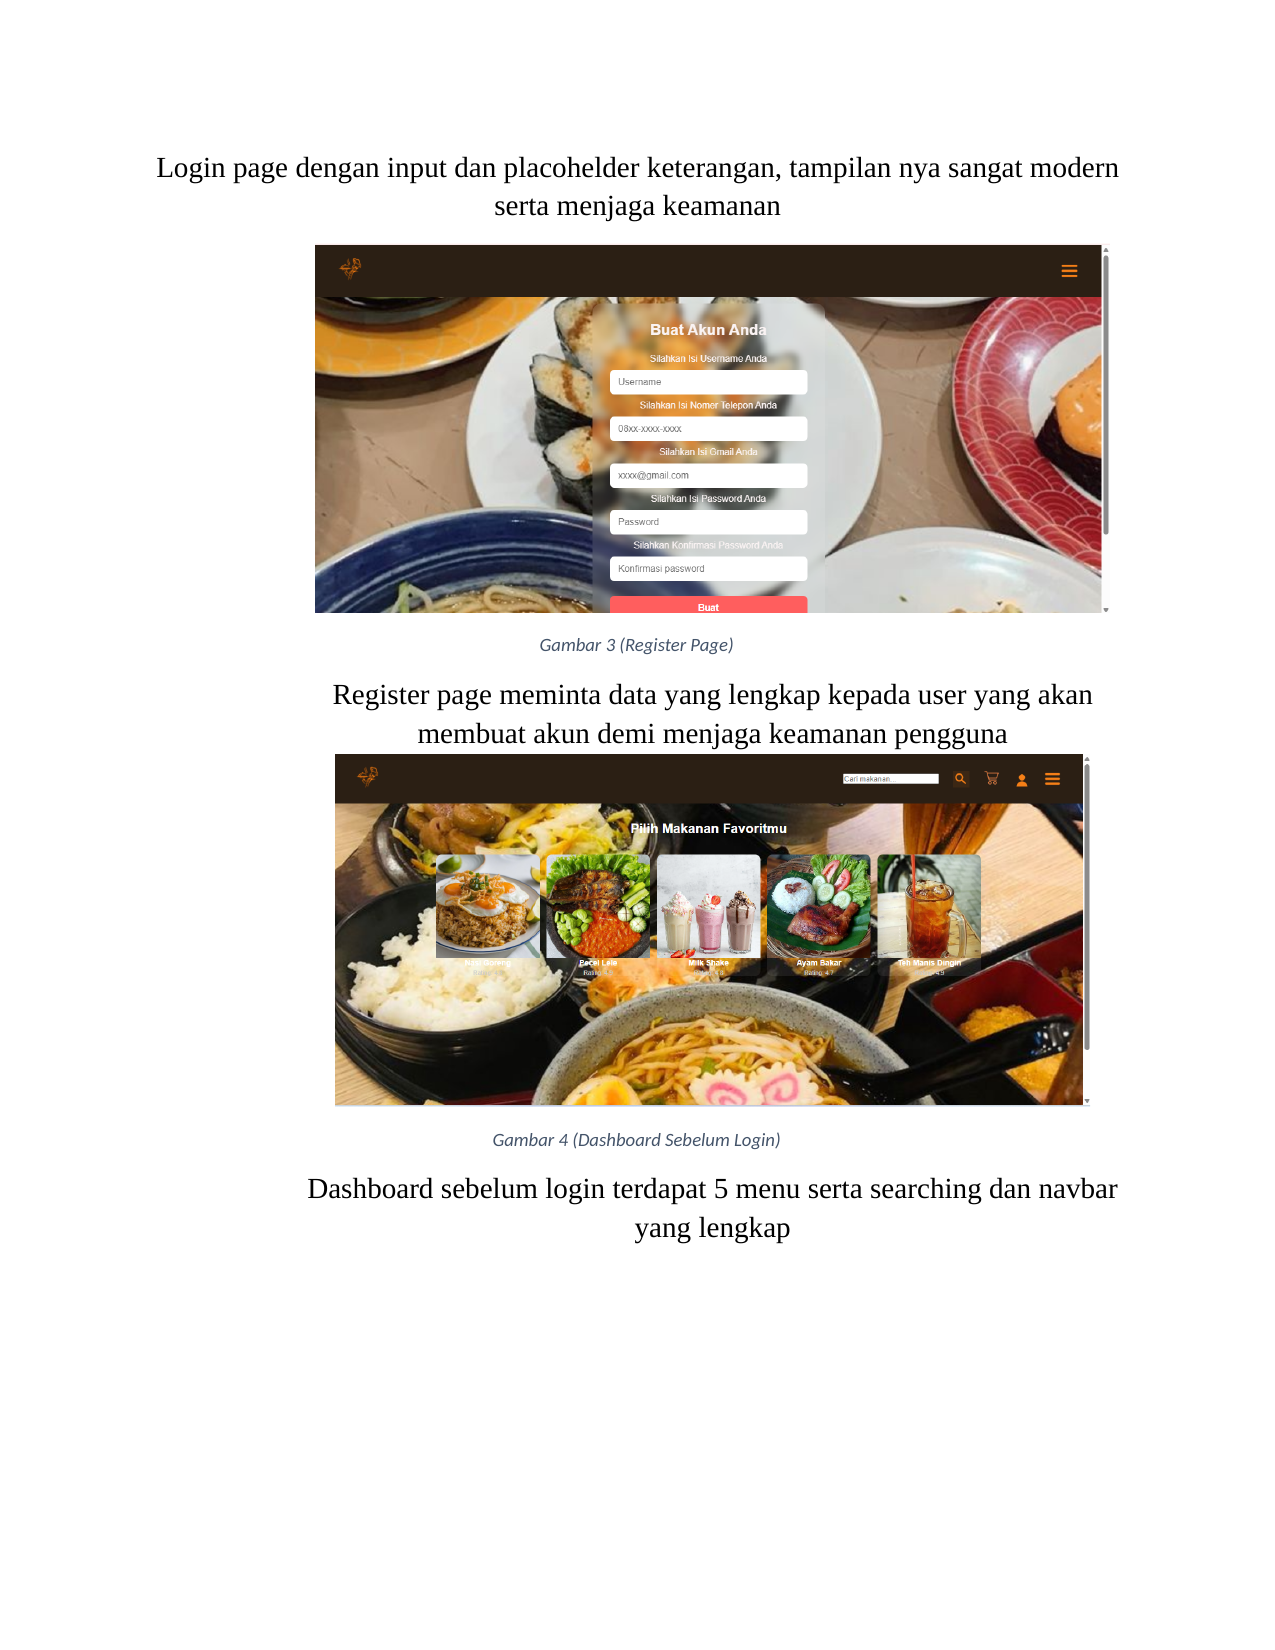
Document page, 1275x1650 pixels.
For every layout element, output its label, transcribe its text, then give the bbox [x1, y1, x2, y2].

text Gambar 3 (Register Page) [150, 634, 1125, 657]
text Gambar 4 (Dashboard Sebelum Login) [150, 1128, 1125, 1151]
picture [335, 754, 1091, 1107]
list Dashboard sebelum login terdapat 5 menu serta searching dan navbar yang lengkap [300, 1172, 1125, 1244]
list Register page meminta data yang lengkap kepada user yang akan membuat akun demi menjaga keamanan pengguna [300, 677, 1125, 749]
picture [315, 243, 1110, 613]
text Login page dengan input dan placohelder keterangan, tampilan nya sangat modern serta menjaga keamanan [150, 150, 1125, 222]
